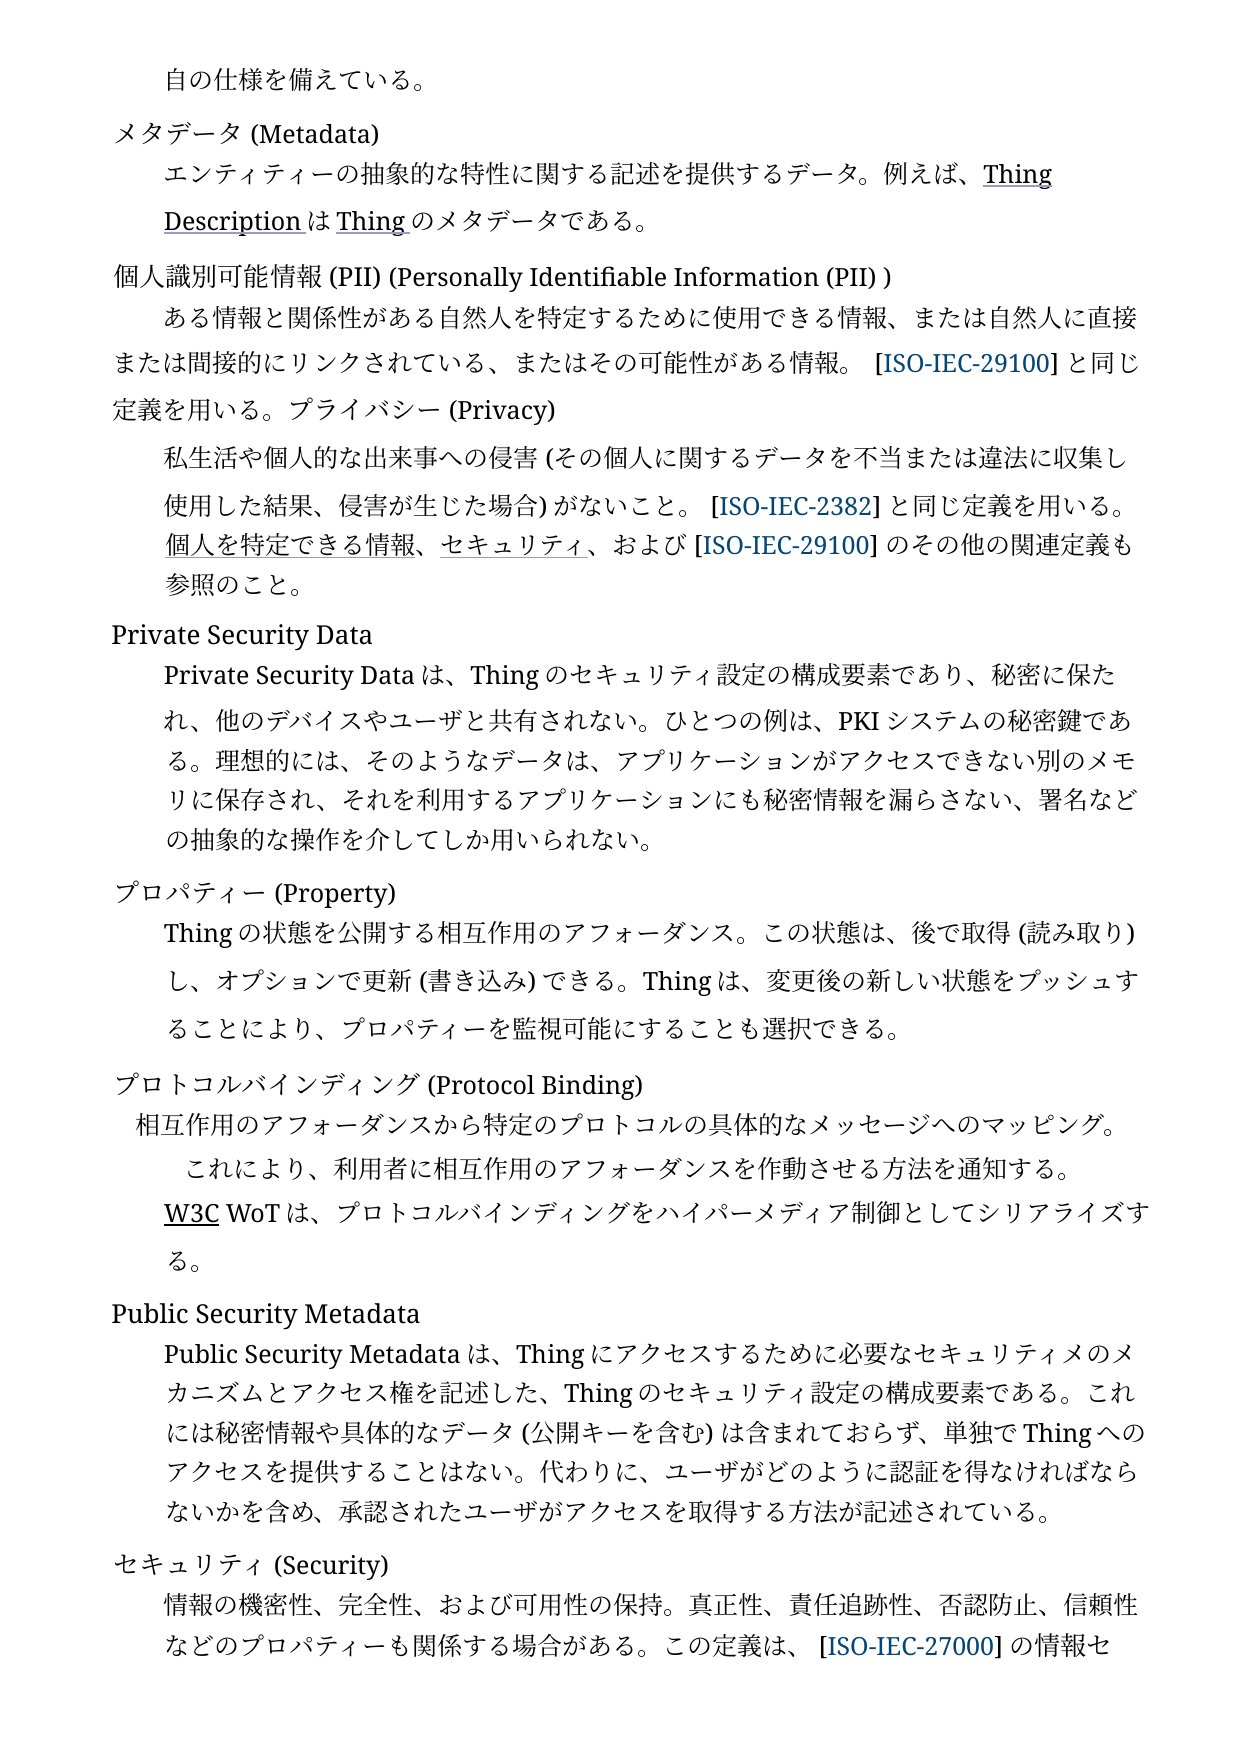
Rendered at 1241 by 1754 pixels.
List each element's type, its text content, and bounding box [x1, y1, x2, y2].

text Thingの状態を公開する相互作⽤のアフォーダンス。この状態は、後で取得 (読み取り) し、オプションで更新 (書き込み) できる。Thingは、変更後の新しい状態をプッシュすることにより、プロパティーを監視可能にすることも選択できる。 [164, 913, 1153, 1046]
text Public Security Metadataは、Thingにアクセスするために必要なセキュリティメのメカニズムとアクセス権を記述した、Thingのセキュリティ設定の構成要素である。これには秘密情報や具体的なデータ (公開キーを含む) は含まれておらず、単独でThingへのアクセスを提供することはない。代わりに、ユーザがどのように認証を得なければならないかを含め、承認されたユーザがアクセスを取得する⽅法が記述されている。 [164, 1334, 1153, 1528]
text ⾃の仕様を備えている。 [164, 60, 1153, 96]
text Public Security Metadata [111, 1295, 1153, 1331]
text プロパティー (Property) [113, 872, 1153, 909]
text メタデータ (Metadata) [113, 113, 1153, 151]
text DescriptionはThingのメタデータである。 [164, 202, 1153, 238]
text 私⽣活や個⼈的な出来事への侵害 (その個⼈に関するデータを不当または違法に収集し [164, 439, 1153, 475]
text Private Security Data [111, 617, 1153, 652]
text Private Security Dataは、Thingのセキュリティ設定の構成要素であり、秘密に保た [164, 656, 1153, 692]
text 個⼈識別可能情報 (PII) (Personally Identifiable Information (PII) ) [113, 256, 1153, 294]
text ある情報と関係性がある⾃然⼈を特定するために使⽤できる情報、または⾃然⼈に直接または間接的にリンクされている、またはその可能性がある情報。 [ISO-IEC-29100] と同じ定義を⽤いる。プライバシー (Privacy) [112, 298, 1141, 427]
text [163, 1585, 1153, 1662]
text れ、他のデバイスやユーザと共有されない。ひとつの例は、PKIシステムの秘密鍵である。理想的には、そのようなデータは、アプリケーションがアクセスできない別のメモリに保存され、それを利⽤するアプリケーションにも秘密情報を漏らさない、署名などの抽象的な操作を介してしか⽤いられない。 [164, 702, 1153, 856]
text 相互作⽤のアフォーダンスから特定のプロトコルの具体的なメッセージへのマッピング。これにより、利⽤者に相互作⽤のアフォーダンスを作動させる⽅法を通知する。 [135, 1105, 1129, 1186]
text プロトコルバインディング (Protocol Binding) [113, 1064, 1153, 1101]
text 使⽤した結果、侵害が⽣じた場合) がないこと。 [ISO-IEC-2382] と同じ定義を⽤いる。個⼈を特定できる情報、セキュリティ、および [ISO-IEC-29100] のその他の関連定義も参照のこと。 [164, 486, 1153, 601]
text W3C WoTは、プロトコルバインディングをハイパーメディア制御としてシリアライズする。 [164, 1194, 1153, 1277]
text エンティティーの抽象的な特性に関する記述を提供するデータ。例えば、Thing [164, 154, 1153, 191]
text セキュリティ (Security) [113, 1544, 1153, 1581]
